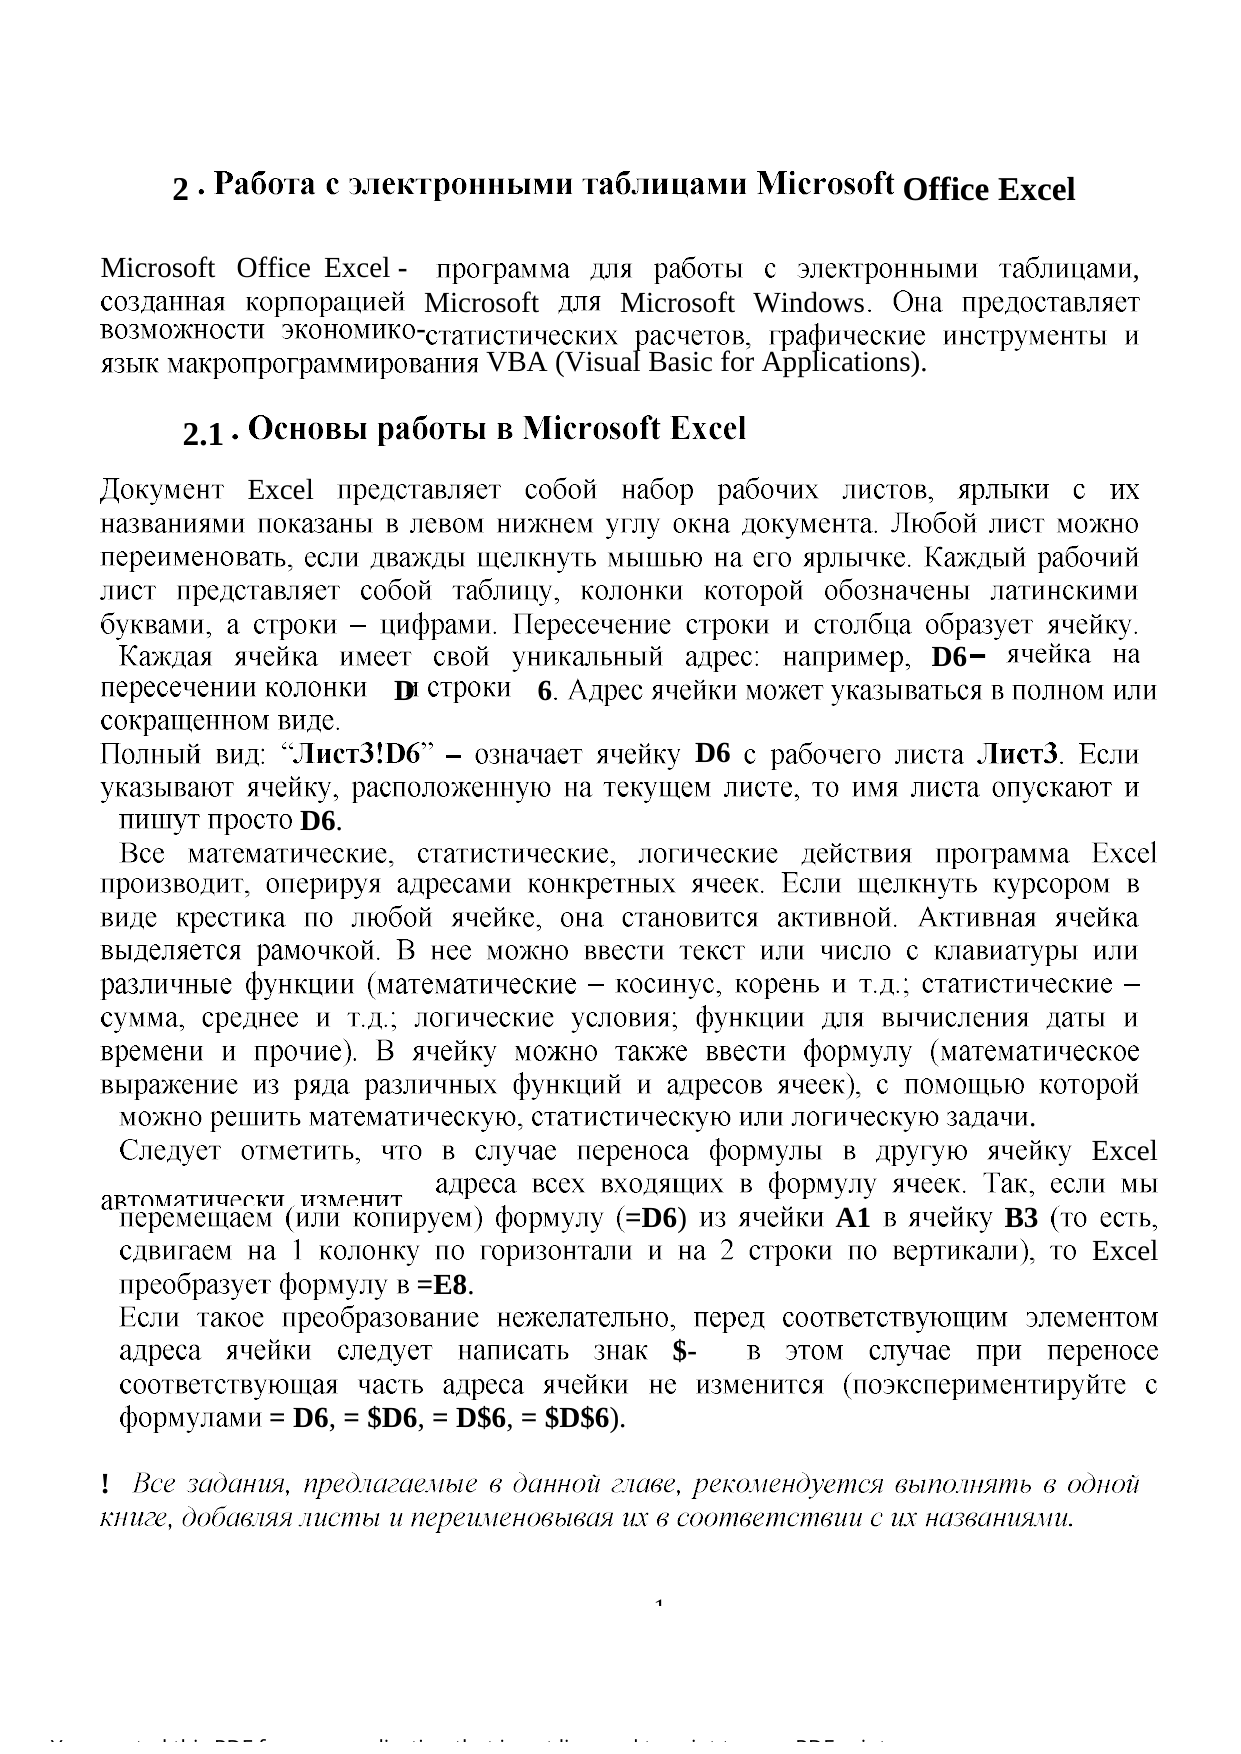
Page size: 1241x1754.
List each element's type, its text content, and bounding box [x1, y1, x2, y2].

text Microsoft Office Excel - [100, 250, 1192, 283]
picture [119, 841, 1157, 869]
picture [200, 291, 405, 317]
picture [615, 978, 1112, 999]
picture [101, 715, 339, 736]
picture [970, 654, 986, 658]
picture [100, 478, 224, 505]
picture [100, 905, 1139, 933]
picture [904, 1078, 1024, 1097]
picture [119, 1111, 1029, 1132]
picture [101, 681, 367, 703]
picture [100, 358, 478, 379]
picture [883, 1206, 993, 1233]
picture [337, 477, 933, 505]
picture [558, 296, 601, 314]
picture [699, 1206, 824, 1227]
picture [1039, 1073, 1139, 1100]
picture [100, 545, 1139, 573]
picture [119, 645, 874, 672]
picture [100, 944, 301, 966]
picture [101, 612, 337, 640]
picture [302, 939, 1138, 966]
picture [475, 743, 681, 770]
picture [957, 484, 1049, 505]
picture [120, 1339, 648, 1366]
picture [1051, 1205, 1157, 1233]
picture [747, 1345, 1158, 1366]
picture [1006, 643, 1140, 663]
picture [101, 1195, 625, 1233]
picture [119, 1272, 409, 1300]
picture [100, 742, 233, 767]
picture [436, 1171, 1158, 1199]
picture [120, 1138, 1072, 1166]
picture [100, 776, 1048, 803]
picture [100, 511, 1138, 539]
picture [876, 651, 910, 672]
picture [120, 1405, 262, 1433]
picture [744, 742, 964, 770]
picture [100, 578, 1138, 606]
picture [120, 1372, 1157, 1400]
picture [426, 344, 486, 351]
picture [119, 814, 292, 835]
picture [232, 415, 746, 446]
picture [1110, 484, 1140, 499]
picture [100, 971, 576, 1000]
picture [554, 678, 1157, 706]
picture [380, 612, 1137, 640]
picture [100, 324, 338, 339]
picture [100, 872, 1139, 899]
picture [804, 1038, 1139, 1067]
picture [100, 1505, 1072, 1533]
picture [198, 171, 895, 201]
picture [131, 1471, 1139, 1499]
picture [339, 324, 415, 339]
text VBA (Visual Basic for Applications). [486, 344, 1192, 378]
picture [101, 296, 199, 314]
picture [100, 1038, 786, 1067]
picture [1050, 782, 1139, 797]
text - [416, 283, 1192, 344]
picture [119, 1305, 1158, 1333]
picture [1073, 484, 1085, 499]
picture [404, 681, 511, 703]
picture [101, 1005, 1138, 1033]
picture [404, 683, 409, 698]
picture [120, 1238, 1076, 1266]
picture [100, 1072, 888, 1100]
